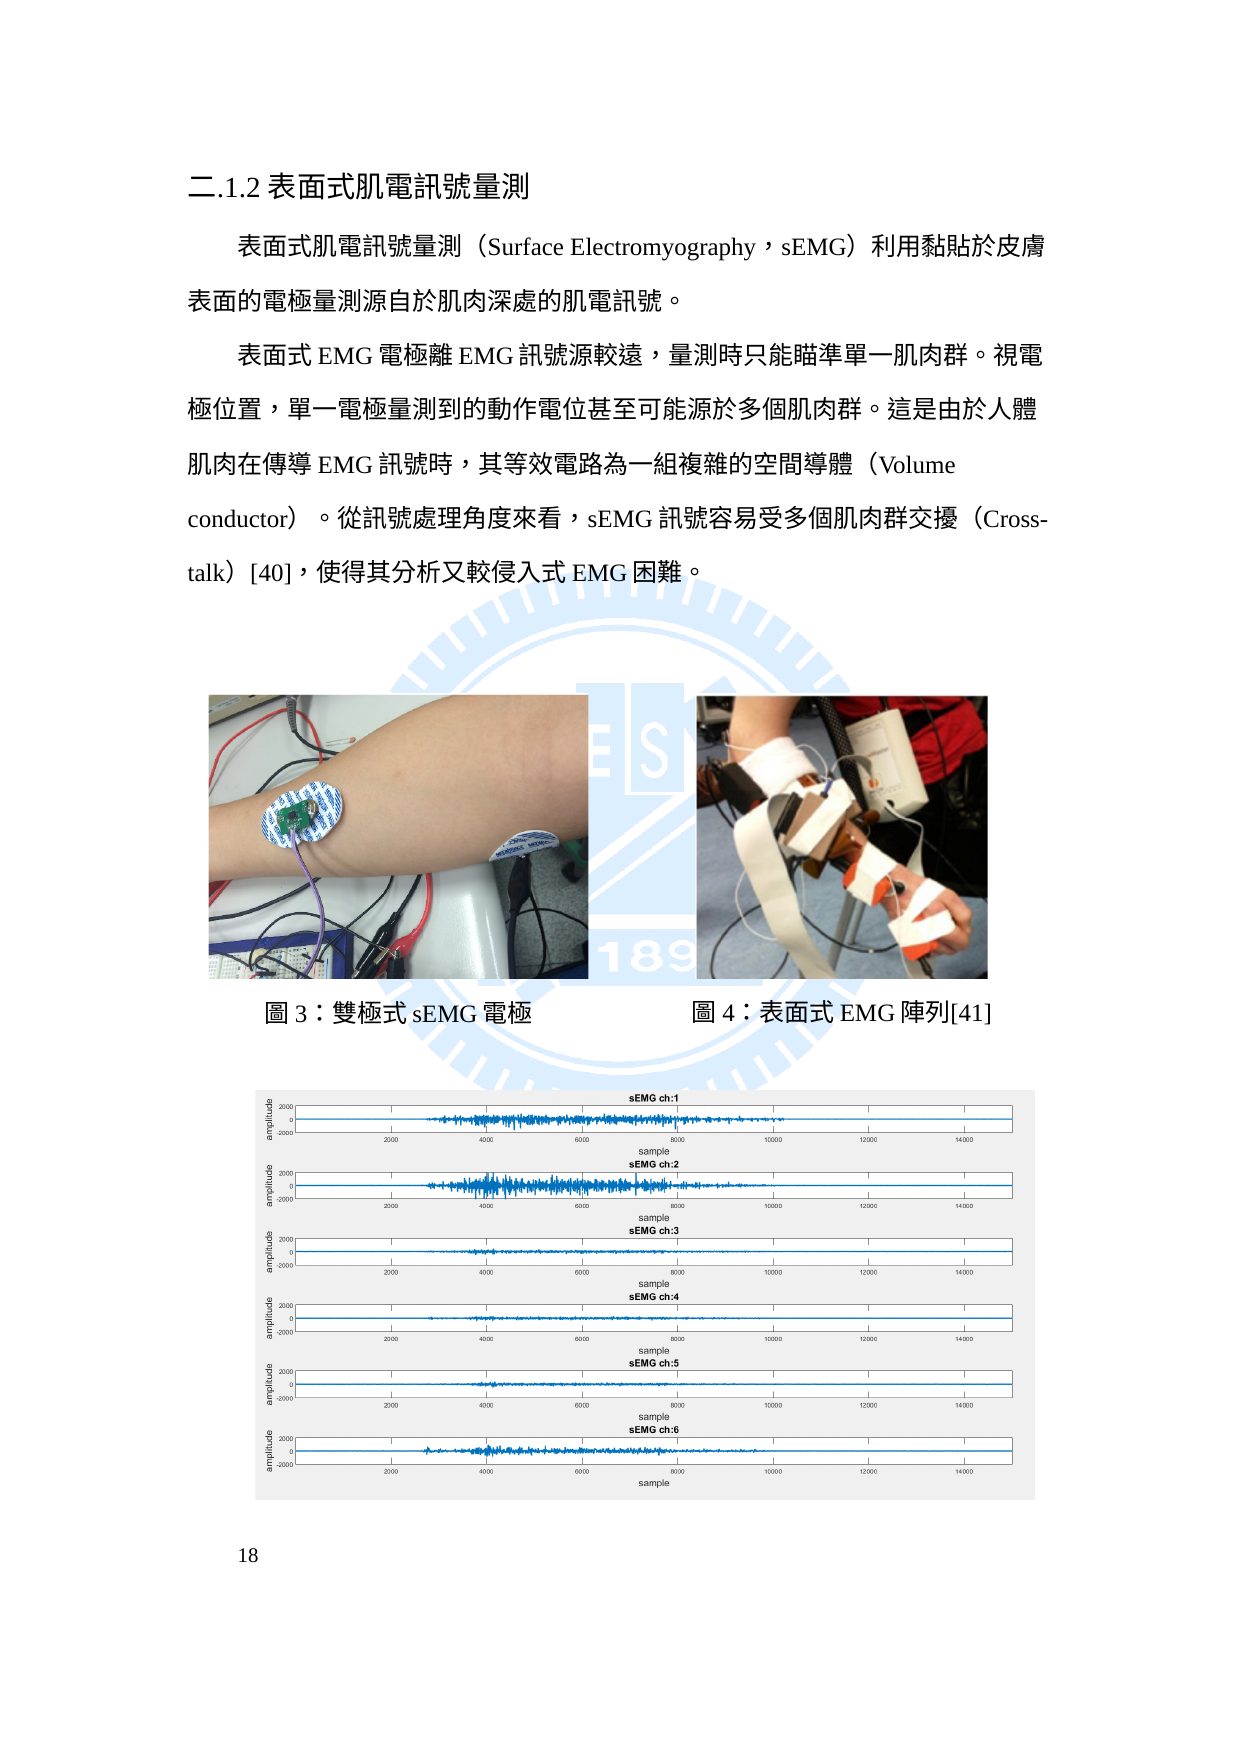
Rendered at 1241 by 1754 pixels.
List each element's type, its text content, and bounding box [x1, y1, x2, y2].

table_header 圖 4：表面式EMG陣列[41] [620, 694, 1063, 1090]
picture [207, 693, 589, 979]
text 表面式EMG電極離EMG訊號源較遠，量測時只能瞄準單一肌肉群。視電極位置，單一電極量測到的動作電位甚至可能源於多個肌肉群。這是由於人體肌肉在傳導EMG訊號時，其等效電路為一組複雜的空間導體（Volume conductor）。從訊號處理角度來看，sEMG訊號容易受多個肌肉群交擾（Cross-talk）[40]，使得其分析又較侵入式EMG困難。 [187, 335, 1053, 589]
table_header 圖 3：雙極式sEMG電極 [176, 694, 620, 1090]
picture [695, 693, 988, 979]
subtitle 表面式肌電訊號量測 [187, 163, 1053, 206]
picture [255, 1090, 1035, 1500]
text 表面式肌電訊號量測（Surface Electromyography，sEMG）利用黏貼於皮膚表面的電極量測源自於肌肉深處的肌電訊號。 [187, 227, 1053, 317]
